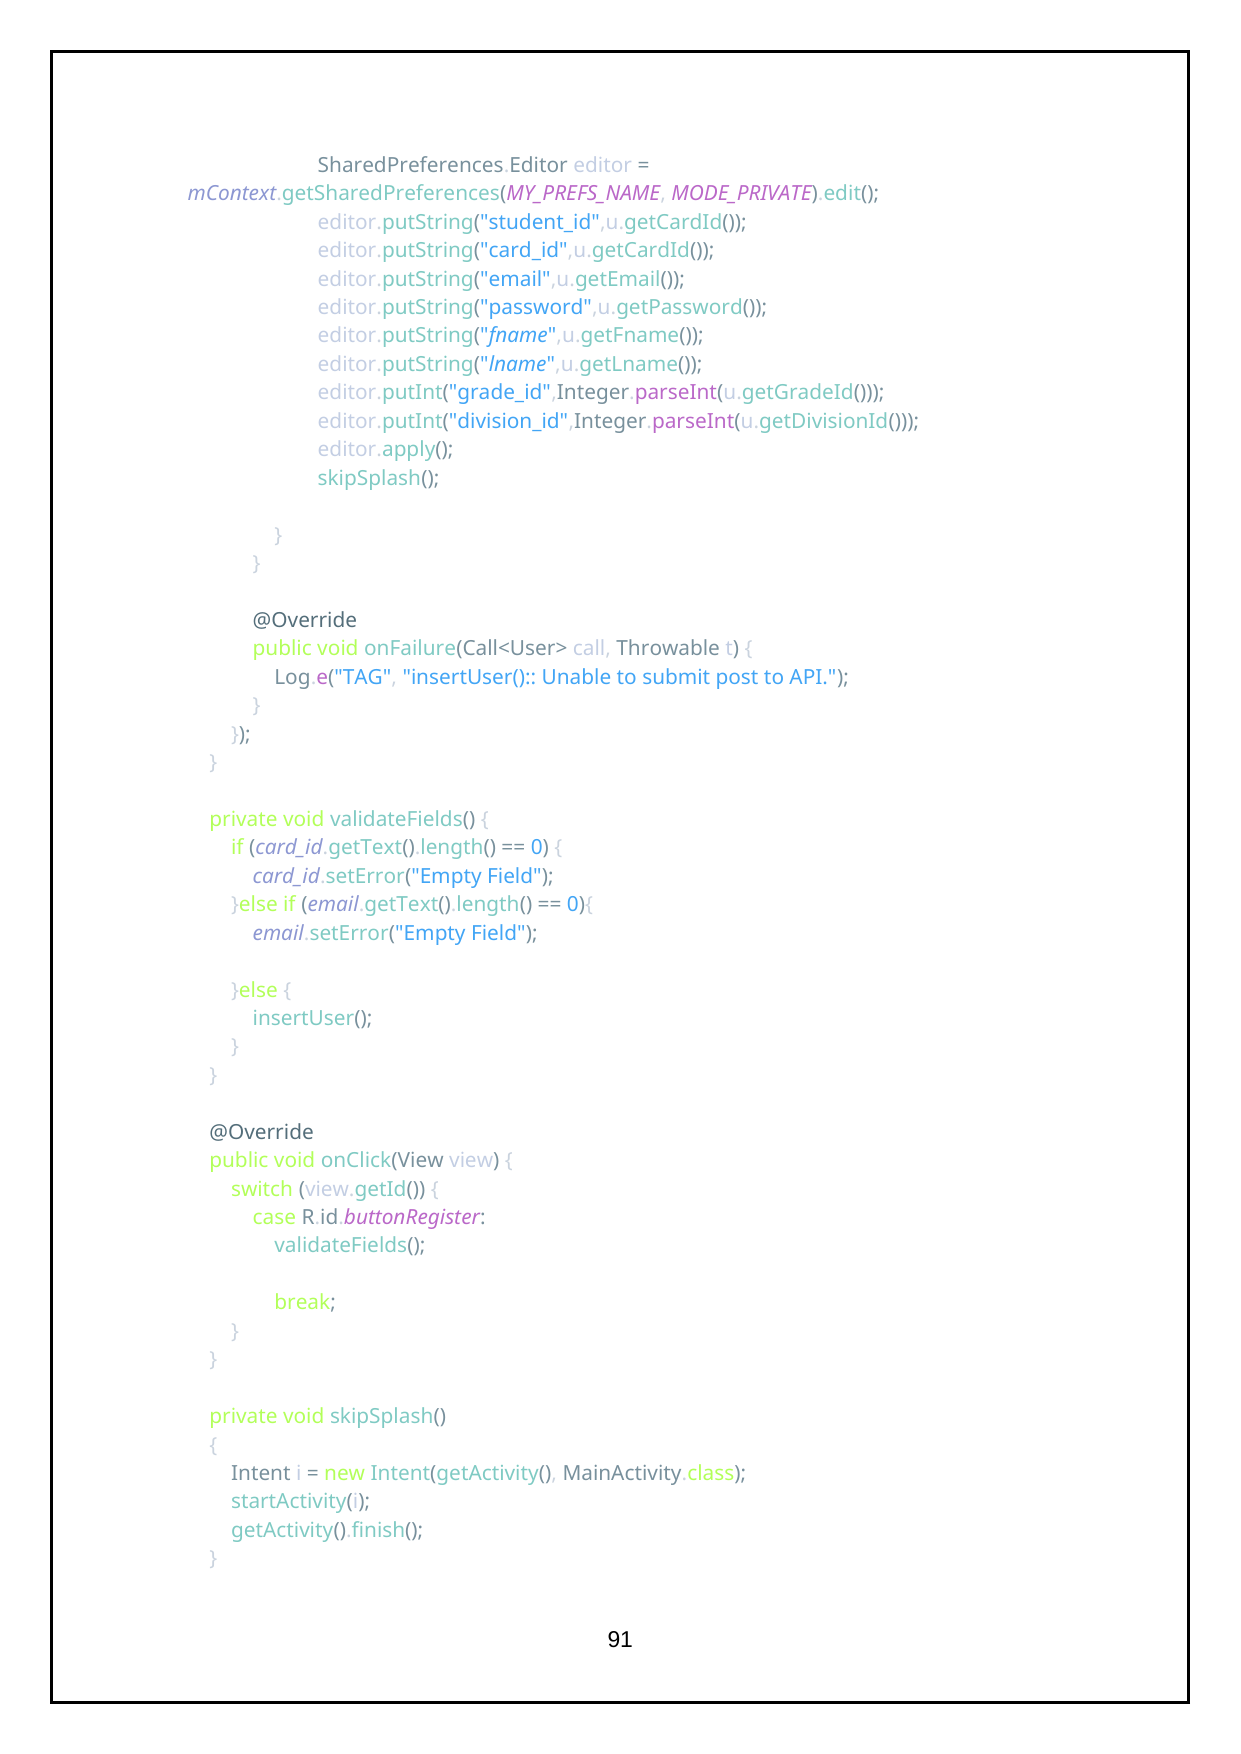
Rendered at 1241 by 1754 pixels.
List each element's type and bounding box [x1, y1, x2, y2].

text [187, 150, 1053, 1572]
